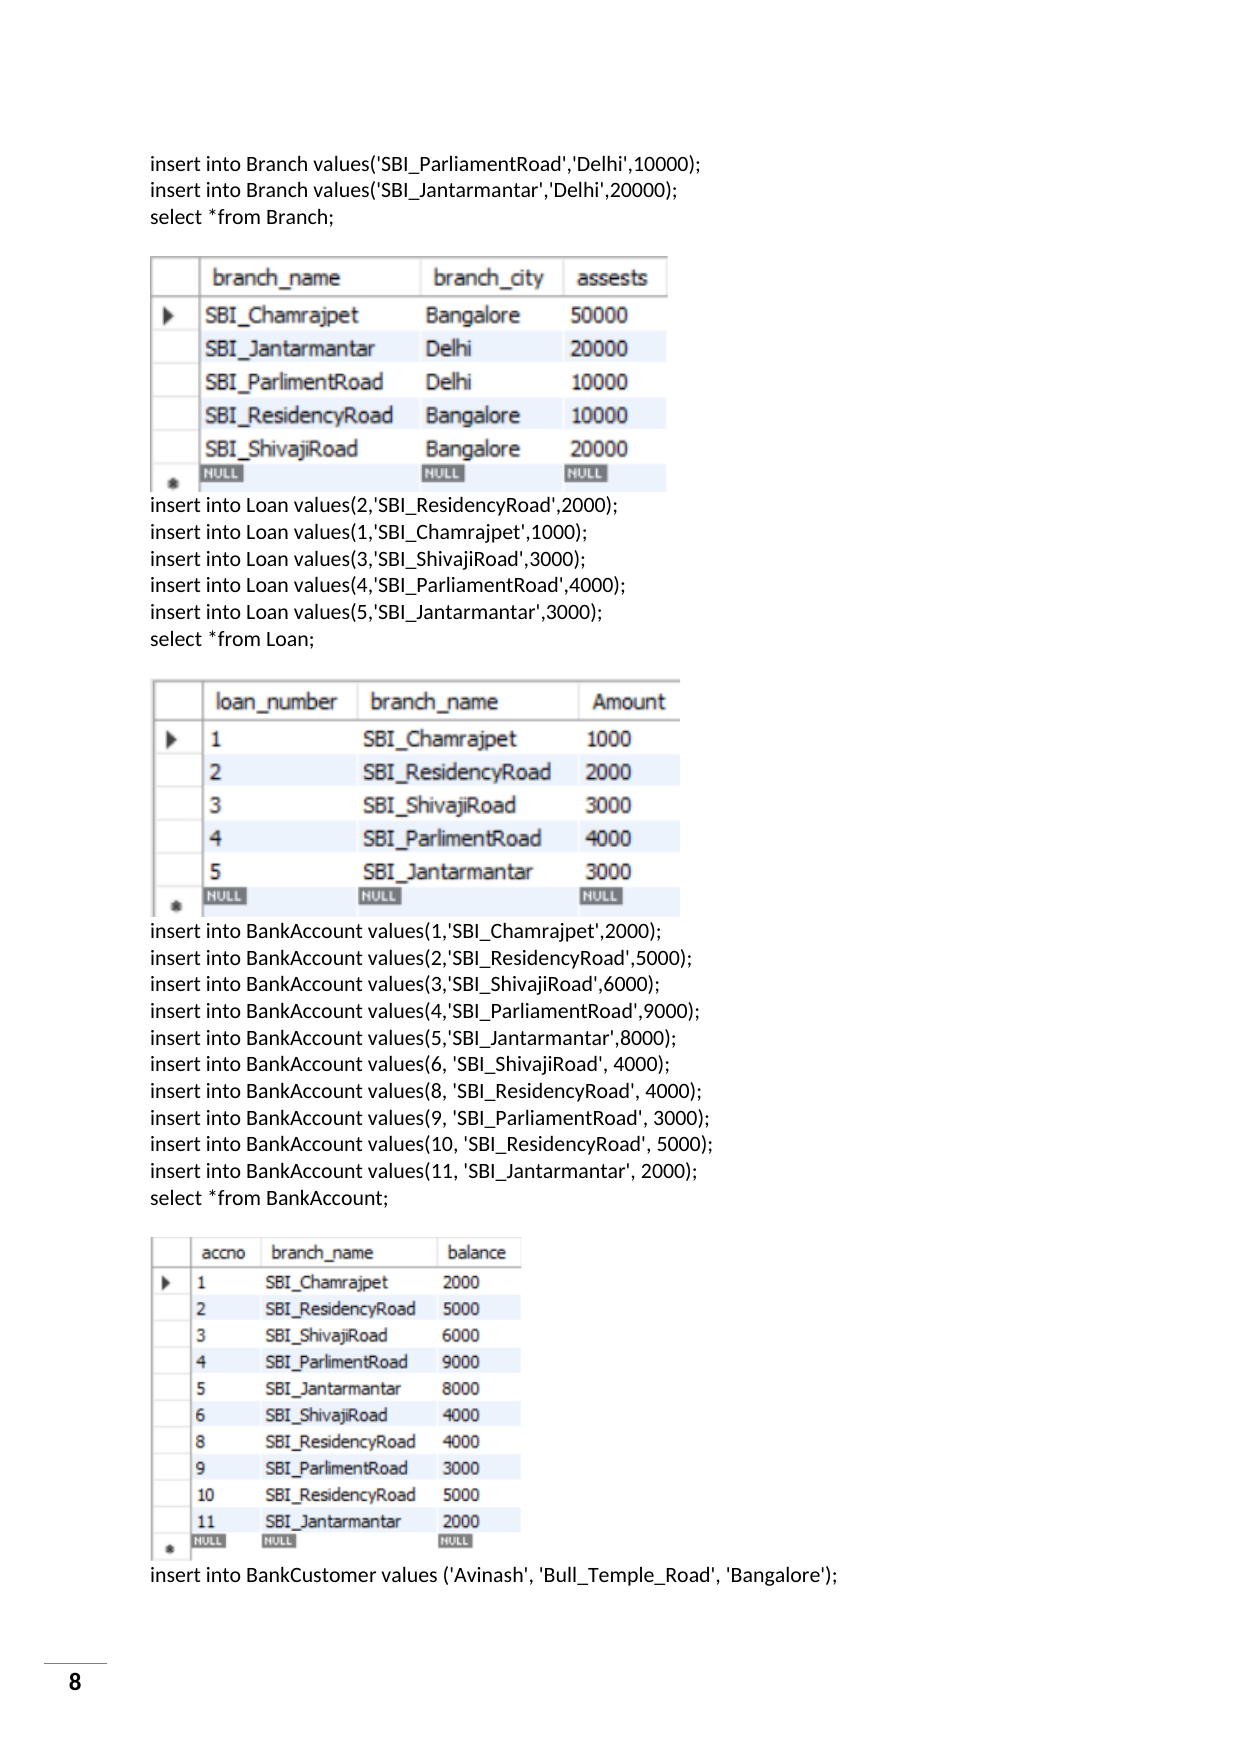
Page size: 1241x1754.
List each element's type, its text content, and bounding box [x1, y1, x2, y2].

text insert into BankCustomer values ('Avinash', 'Bull_Temple_Road', 'Bangalore'); [150, 1561, 1090, 1587]
text insert into Loan values(3,'SBI_ShivajiRoad',3000); [150, 545, 1090, 572]
picture [150, 256, 668, 492]
text insert into Loan values(4,'SBI_ParliamentRoad',4000); [150, 572, 1090, 598]
text insert into Loan values(5,'SBI_Jantarmantar',3000); [150, 598, 1090, 625]
text insert into BankAccount values(5,'SBI_Jantarmantar',8000); [150, 1024, 1090, 1050]
text insert into Loan values(1,'SBI_Chamrajpet',1000); [150, 518, 1090, 545]
text insert into BankAccount values(8, 'SBI_ResidencyRoad', 4000); [150, 1077, 1090, 1104]
text insert into BankAccount values(4,'SBI_ParliamentRoad',9000); [150, 997, 1090, 1024]
text insert into BankAccount values(1,'SBI_Chamrajpet',2000); [150, 917, 1090, 944]
text insert into BankAccount values(10, 'SBI_ResidencyRoad', 5000); [150, 1130, 1090, 1157]
text insert into BankAccount values(6, 'SBI_ShivajiRoad', 4000); [150, 1050, 1090, 1077]
text insert into Loan values(2,'SBI_ResidencyRoad',2000); [150, 492, 1090, 518]
text select *from BankAccount; [150, 1184, 1090, 1210]
picture [150, 1237, 522, 1561]
text insert into BankAccount values(11, 'SBI_Jantarmantar', 2000); [150, 1157, 1090, 1184]
text select *from Loan; [150, 625, 1090, 652]
text insert into BankAccount values(9, 'SBI_ParliamentRoad', 3000); [150, 1104, 1090, 1130]
text insert into BankAccount values(2,'SBI_ResidencyRoad',5000); [150, 944, 1090, 970]
text insert into Branch values('SBI_Jantarmantar','Delhi',20000); [150, 177, 1090, 203]
text insert into BankAccount values(3,'SBI_ShivajiRoad',6000); [150, 970, 1090, 997]
text insert into Branch values('SBI_ParliamentRoad','Delhi',10000); [150, 150, 1090, 177]
picture [150, 678, 680, 917]
text select *from Branch; [150, 203, 1090, 230]
